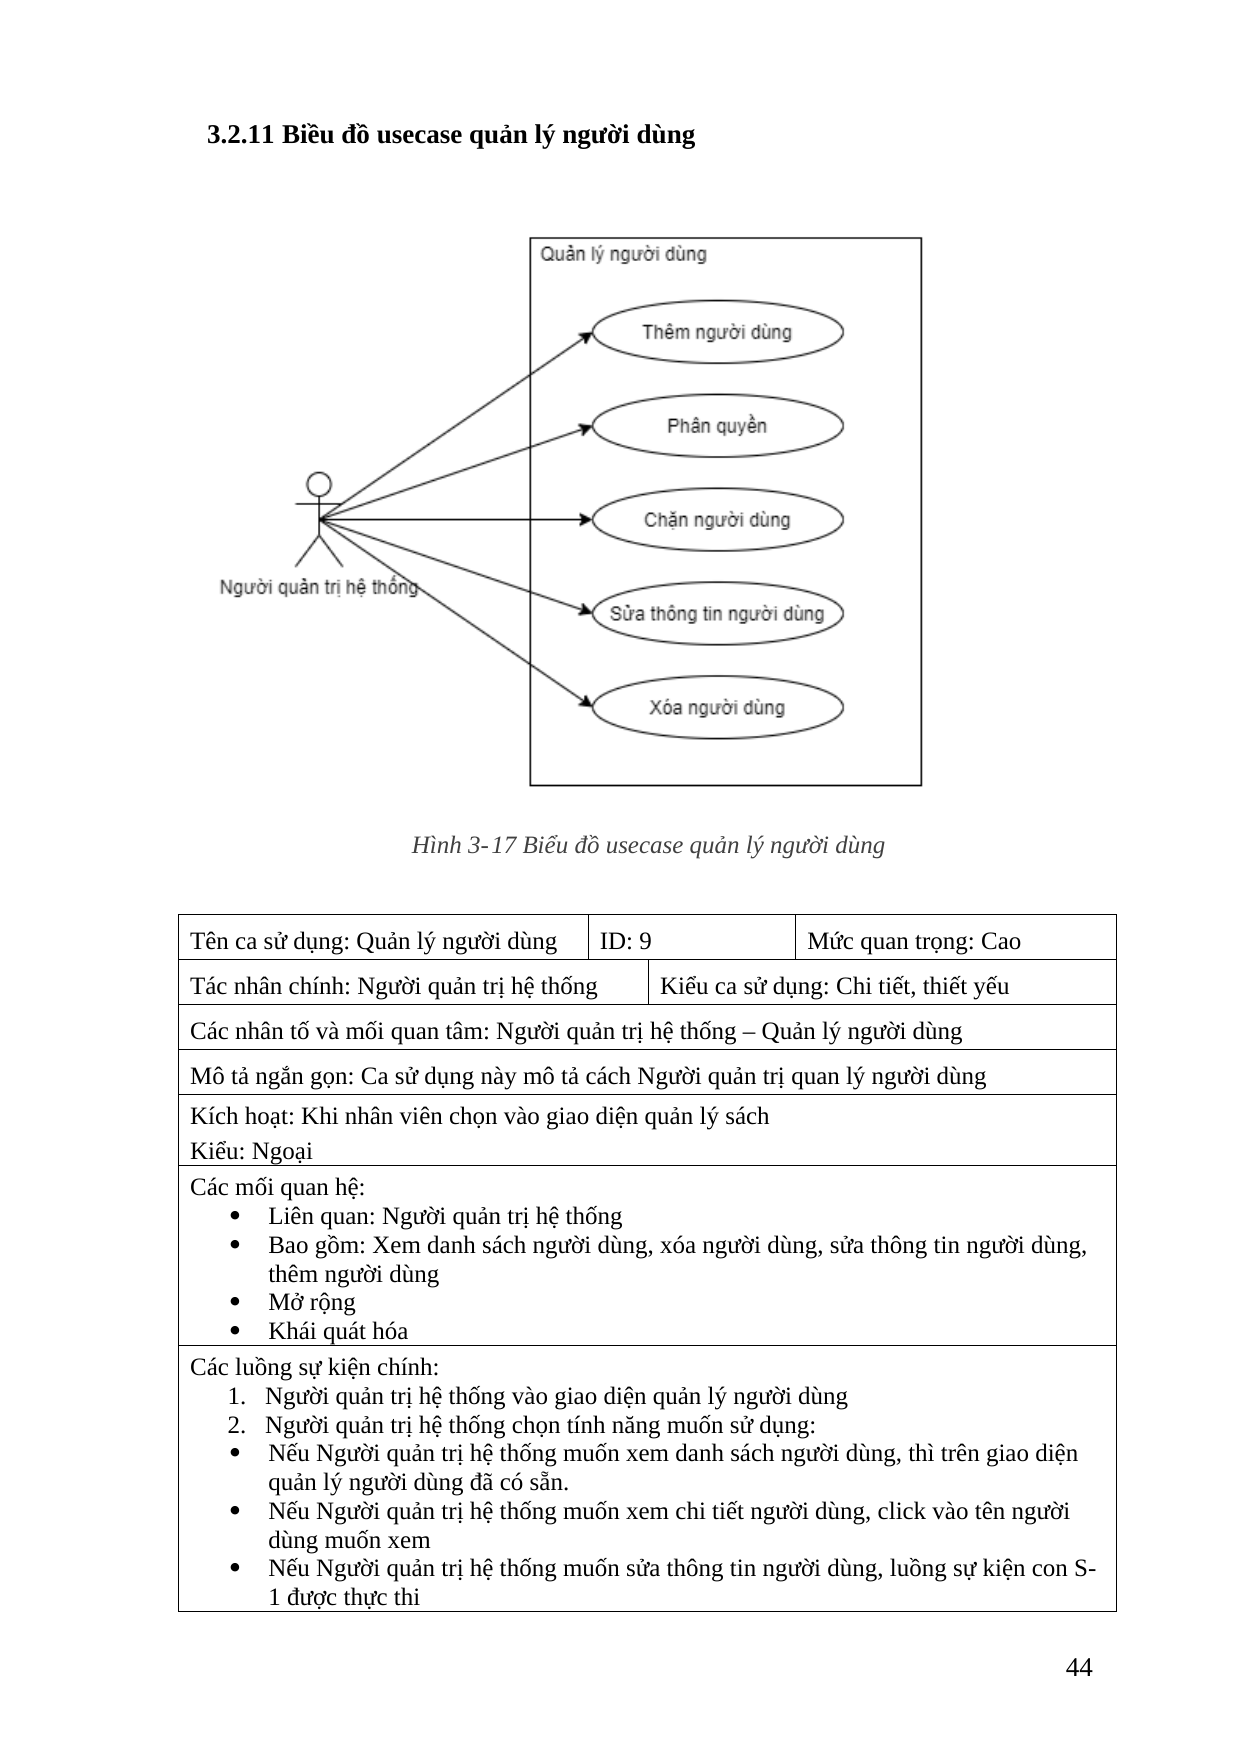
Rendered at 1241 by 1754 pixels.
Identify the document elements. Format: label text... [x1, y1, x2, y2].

table_header Tên ca sử dụng: Quản lý người dùng [179, 915, 588, 959]
table_cell Các nhân tố và mối quan tâm: Người quản trị hệ thống – Quản lý người dùng [179, 1005, 1116, 1049]
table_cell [179, 1346, 1116, 1611]
table_header ID: 9 [589, 915, 795, 959]
picture [206, 164, 974, 821]
table_cell Mô tả ngắn gọn: Ca sử dụng này mô tả cách Người quản trị quan lý người dùng [179, 1050, 1116, 1094]
table_cell Các mối quan hệ: Liên quan: Người quản trị hệ thống Bao gồm: Xem danh sách người dùng, xóa người dùng, sửa thông tin người dùng, thêm người dùng Mở rộng Khái quát hóa [179, 1166, 1116, 1345]
table_header Mức quan trọng: Cao [796, 915, 1116, 959]
table_cell Kích hoạt: Khi nhân viên chọn vào giao diện quản lý sách Kiểu: Ngoại [179, 1095, 1116, 1165]
table_cell Kiểu ca sử dụng: Chi tiết, thiết yếu [649, 960, 1116, 1004]
table_cell Tác nhân chính: Người quản trị hệ thống [179, 960, 648, 1004]
subtitle Biều đồ usecase quản lý người dùng [207, 118, 1092, 149]
